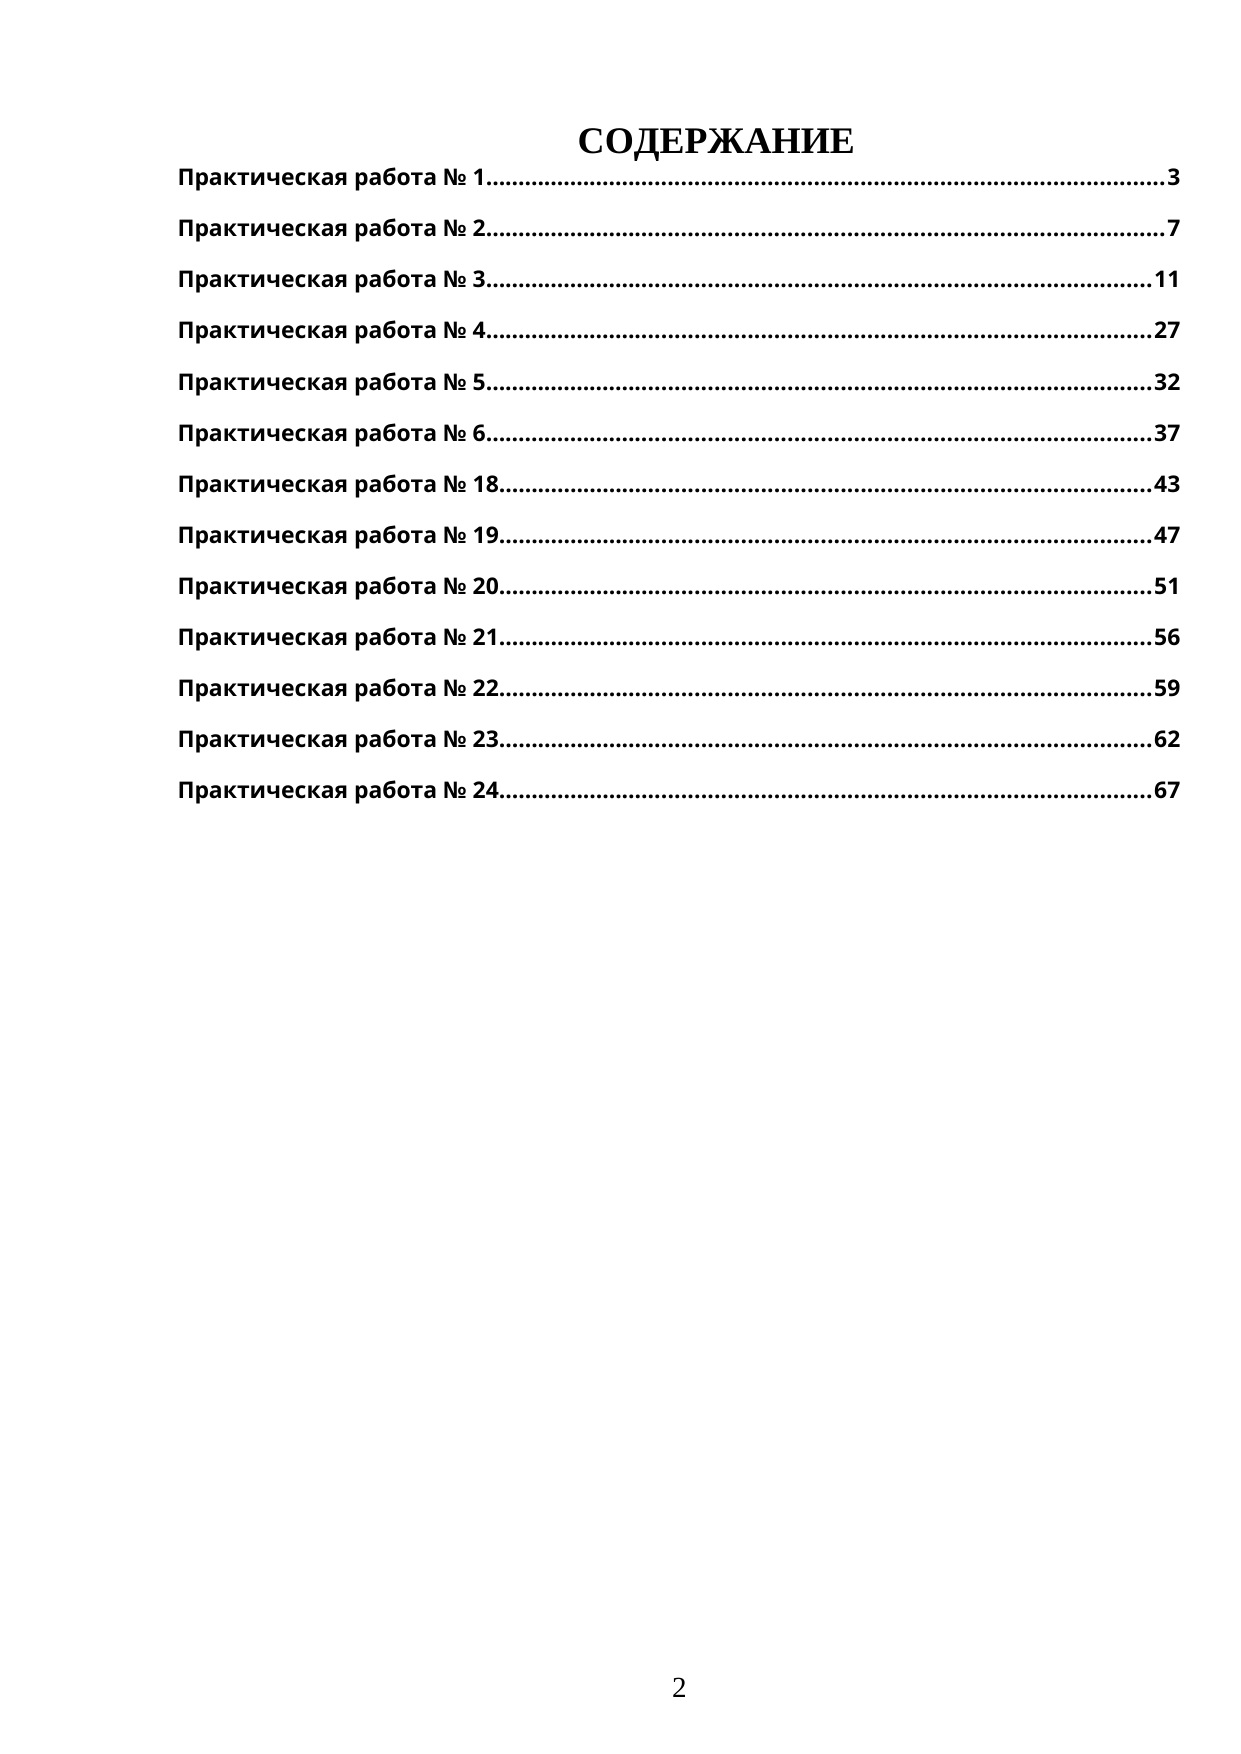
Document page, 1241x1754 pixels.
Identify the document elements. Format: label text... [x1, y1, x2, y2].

text Практическая работа № 18 43 [177, 467, 1181, 499]
text Практическая работа № 19 47 [177, 518, 1181, 550]
text Практическая работа № 1 3 [177, 161, 1181, 192]
text Практическая работа № 21 56 [177, 621, 1181, 652]
text Практическая работа № 5 32 [177, 365, 1181, 397]
text Практическая работа № 2 7 [177, 212, 1181, 243]
text Практическая работа № 3 11 [177, 263, 1181, 294]
text Практическая работа № 6 37 [177, 416, 1181, 448]
text Практическая работа № 23 62 [177, 723, 1181, 754]
text СОДЕРЖАНИЕ [177, 118, 1181, 161]
text Практическая работа № 4 27 [177, 314, 1181, 346]
text Практическая работа № 20 51 [177, 569, 1181, 601]
text Практическая работа № 24 67 [177, 774, 1181, 805]
text Практическая работа № 22 59 [177, 672, 1181, 703]
